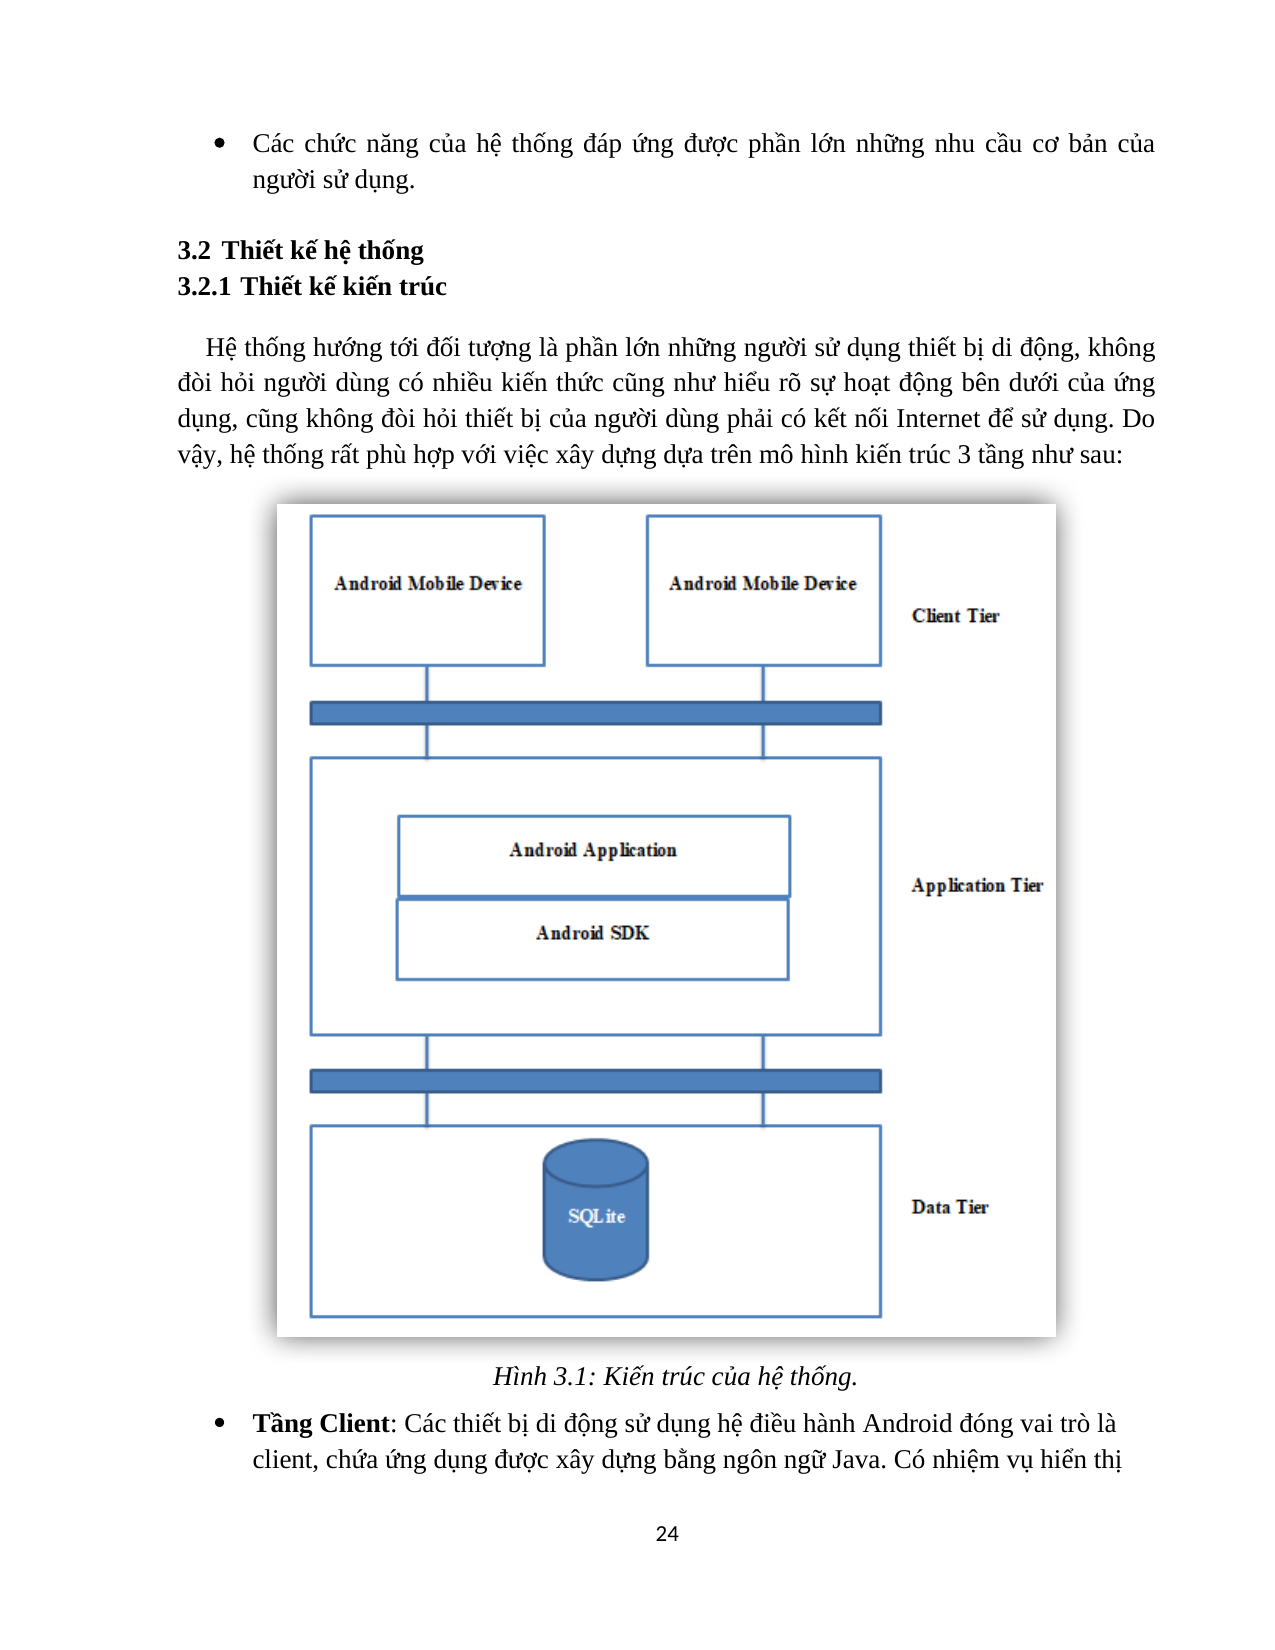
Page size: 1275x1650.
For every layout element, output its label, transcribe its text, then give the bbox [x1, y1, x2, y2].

list Thiết kế hệ thống [177, 234, 1157, 265]
list Thiết kế kiến trúc [177, 270, 1157, 301]
list Các chức năng của hệ thống đáp ứng được phần lớn những nhu cầu cơ bản của người sử dụng. [215, 127, 1157, 194]
picture [277, 504, 1056, 1337]
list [215, 1407, 1157, 1474]
text Hệ thống hướng tới đối tượng là phần lớn những người sử dụng thiết bị di động, không đòi hỏi người dùng có nhiều kiến thức cũng như hiểu rõ sự hoạt động bên dưới của ứng dụng, cũng không đòi hỏi thiết bị của người dùng phải có kết nối Internet để sử dụng. Do vậy, hệ thống rất phù hợp với việc xây dựng dựa trên mô hình kiến trúc 3 tầng như sau: [177, 331, 1157, 469]
